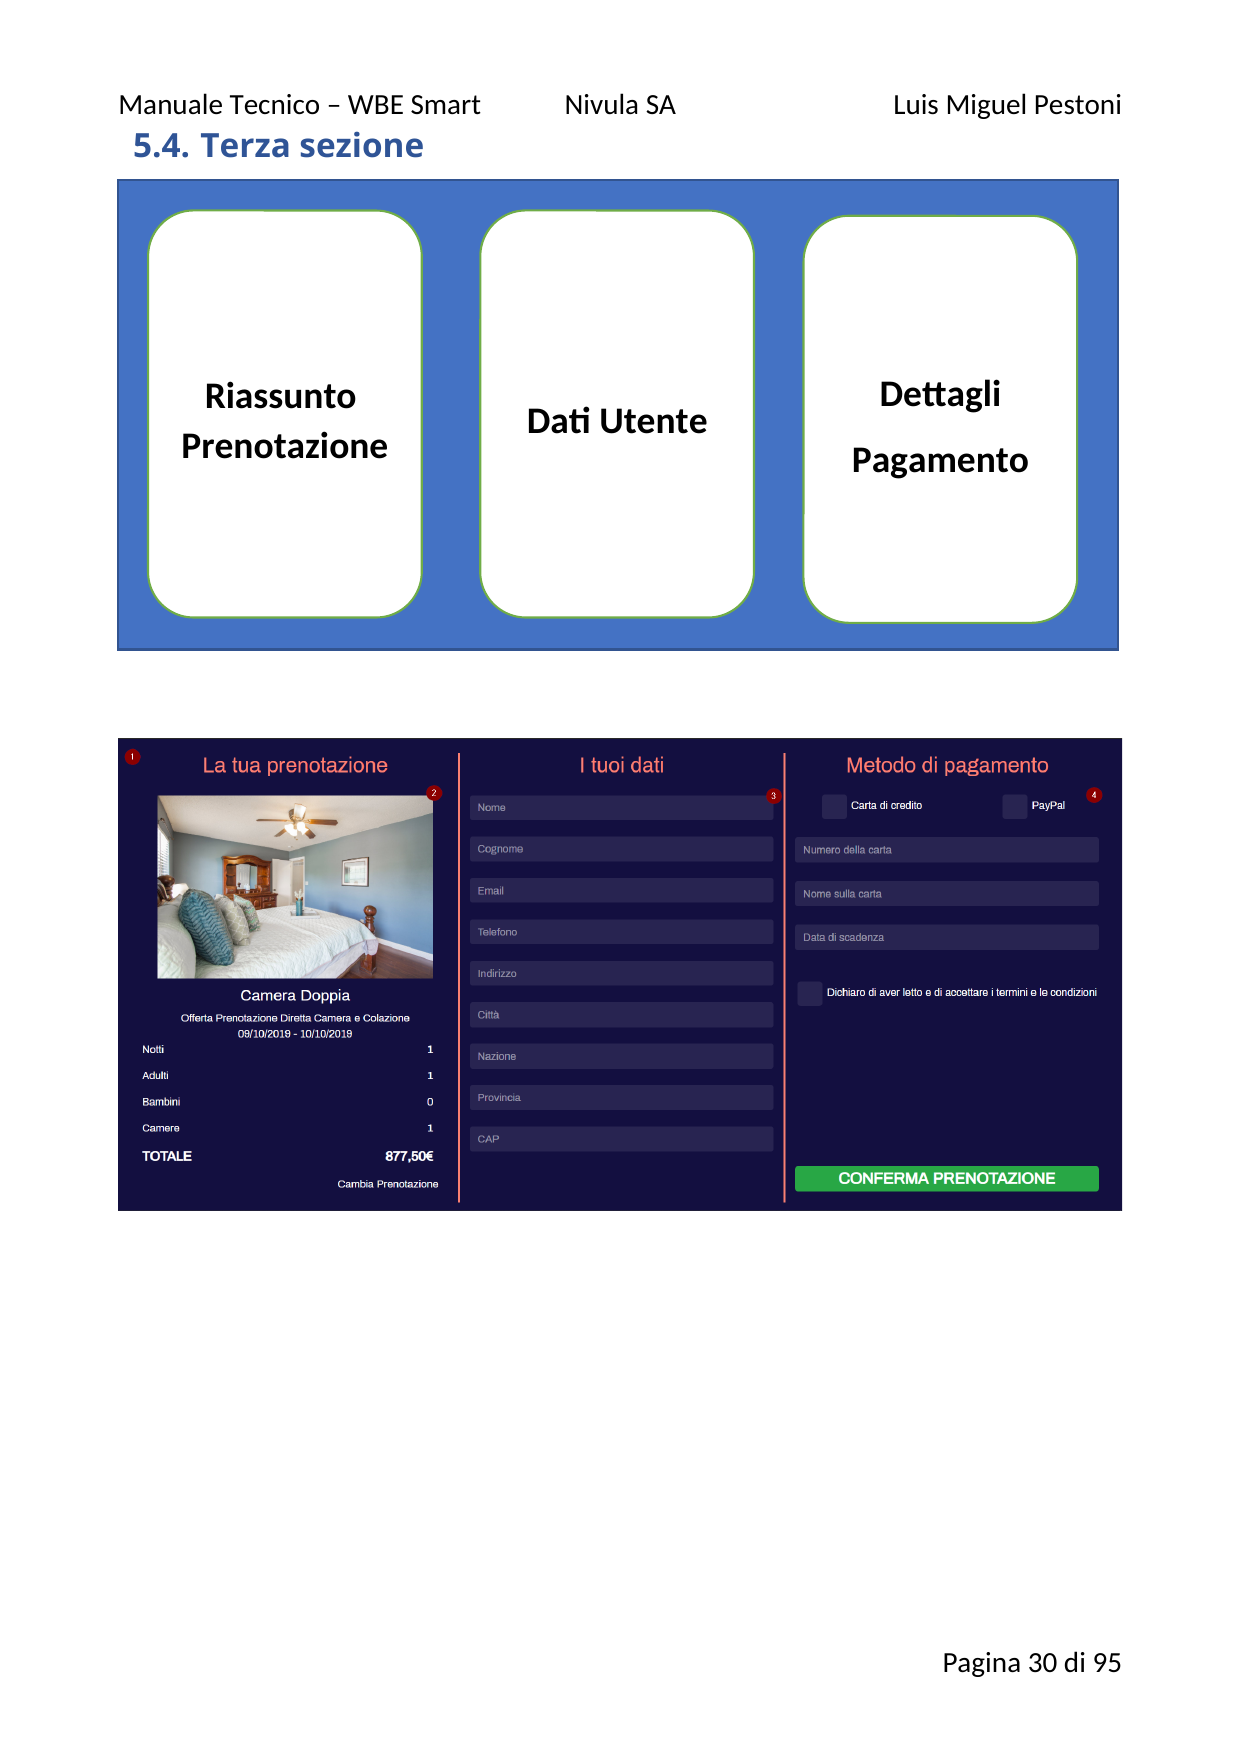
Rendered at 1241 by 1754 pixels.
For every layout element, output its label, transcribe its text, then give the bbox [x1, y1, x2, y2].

subtitle Terza sezione [133, 122, 1122, 167]
picture [118, 738, 1123, 1211]
